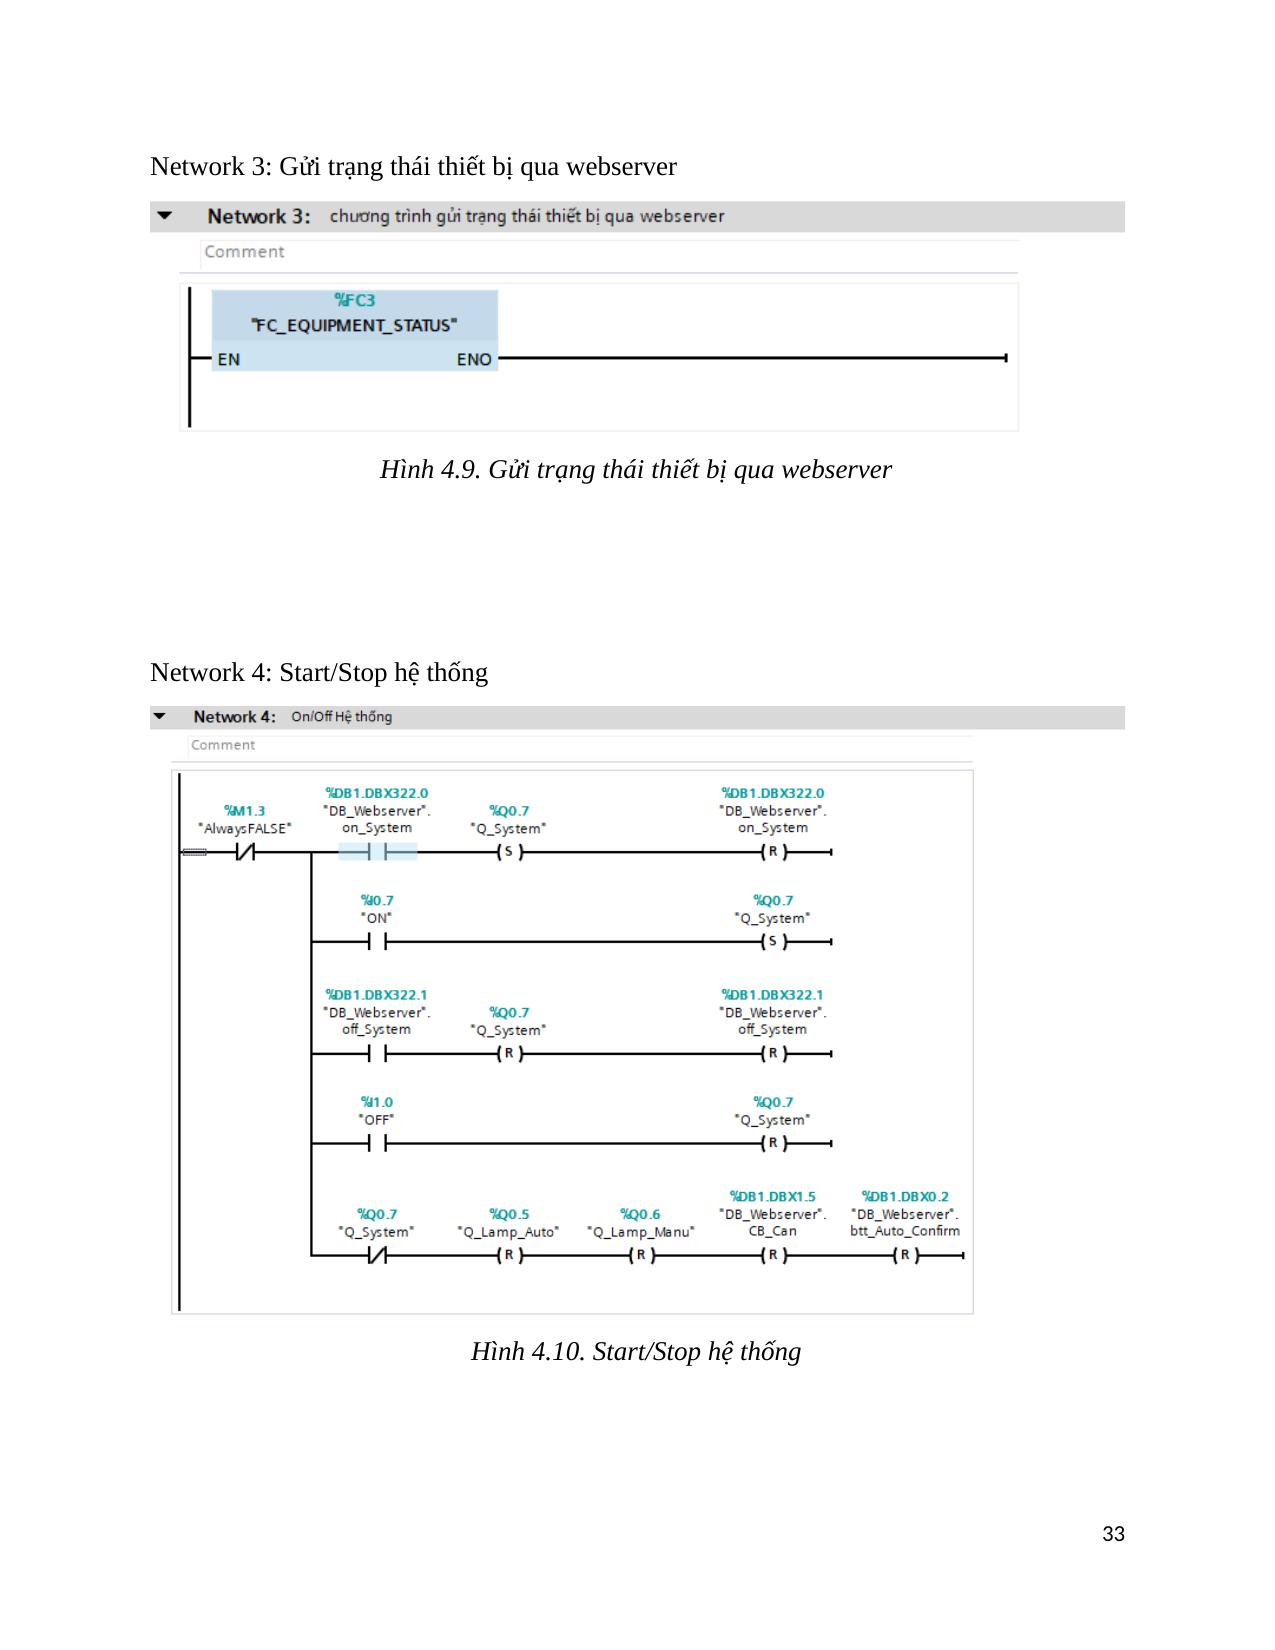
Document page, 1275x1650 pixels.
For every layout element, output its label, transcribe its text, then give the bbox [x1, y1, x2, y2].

text Network 4: Start/Stop hệ thống [150, 656, 1125, 687]
text Network 3: Gửi trạng thái thiết bị qua webserver [150, 150, 1125, 181]
text Hình 4.9. Gửi trạng thái thiết bị qua webserver [150, 453, 1125, 485]
picture [150, 706, 1125, 1317]
text Hình 4.10. Start/Stop hệ thống [150, 1335, 1125, 1366]
picture [150, 200, 1125, 435]
